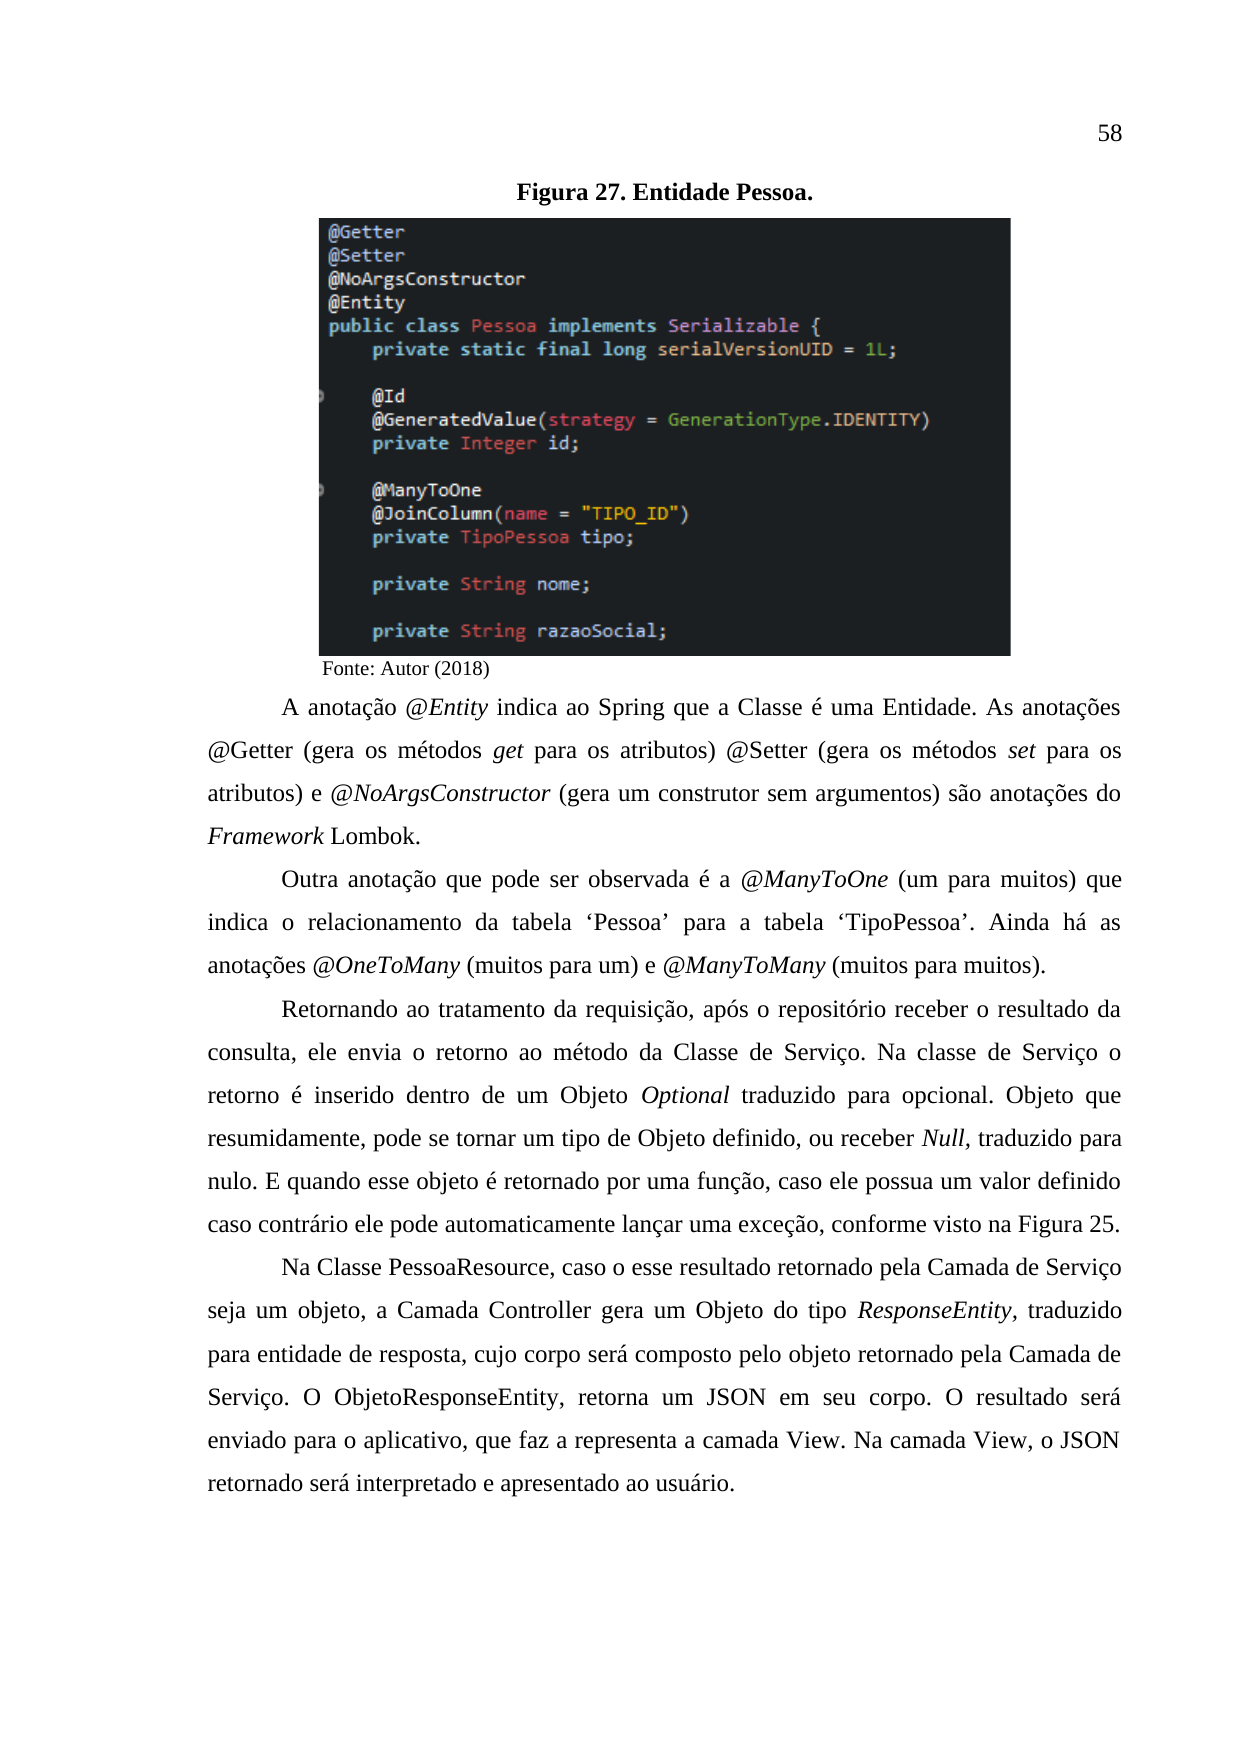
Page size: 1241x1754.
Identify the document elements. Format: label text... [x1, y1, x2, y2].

text Na Classe PessoaResource, caso o esse resultado retornado pela Camada de Serviço seja um objeto, a Camada Controller gera um Objeto do tipo ResponseEntity, traduzido para entidade de resposta, cujo corpo será composto pelo objeto retornado pela Camada de Serviço. O ObjetoResponseEntity, retorna um JSON em seu corpo. O resultado será enviado para o aplicativo, que faz a representa a camada View. Na camada View, o JSON retornado será interpretado e apresentado ao usuário. [207, 1252, 1122, 1497]
text A anotação @Entity indica ao Spring que a Classe é uma Entidade. As anotações @Getter (gera os métodos get para os atributos) @Setter (gera os métodos set para os atributos) e @NoArgsConstructor (gera um construtor sem argumentos) são anotações do Framework Lombok. [207, 692, 1122, 850]
text Figura 27. Entidade Pessoa. [207, 177, 1122, 206]
text Outra anotação que pode ser observada é a @ManyToOne (um para muitos) que indica o relacionamento da tabela ‘Pessoa’ para a tabela ‘TipoPessoa’. Ainda há as anotações @OneToMany (muitos para um) e @ManyToMany (muitos para muitos). [207, 864, 1122, 979]
text Retornando ao tratamento da requisição, após o repositório receber o resultado da consulta, ele envia o retorno ao método da Classe de Serviço. Na classe de Serviço o retorno é inserido dentro de um Objeto Optional traduzido para opcional. Objeto que resumidamente, pode se tornar um tipo de Objeto definido, ou receber Null, traduzido para nulo. E quando esse objeto é retornado por uma função, caso ele possua um valor definido caso contrário ele pode automaticamente lançar uma exceção, conforme visto na Figura 25. [207, 994, 1122, 1238]
picture [318, 218, 1011, 656]
text Fonte: Autor (2018) [207, 656, 1122, 680]
